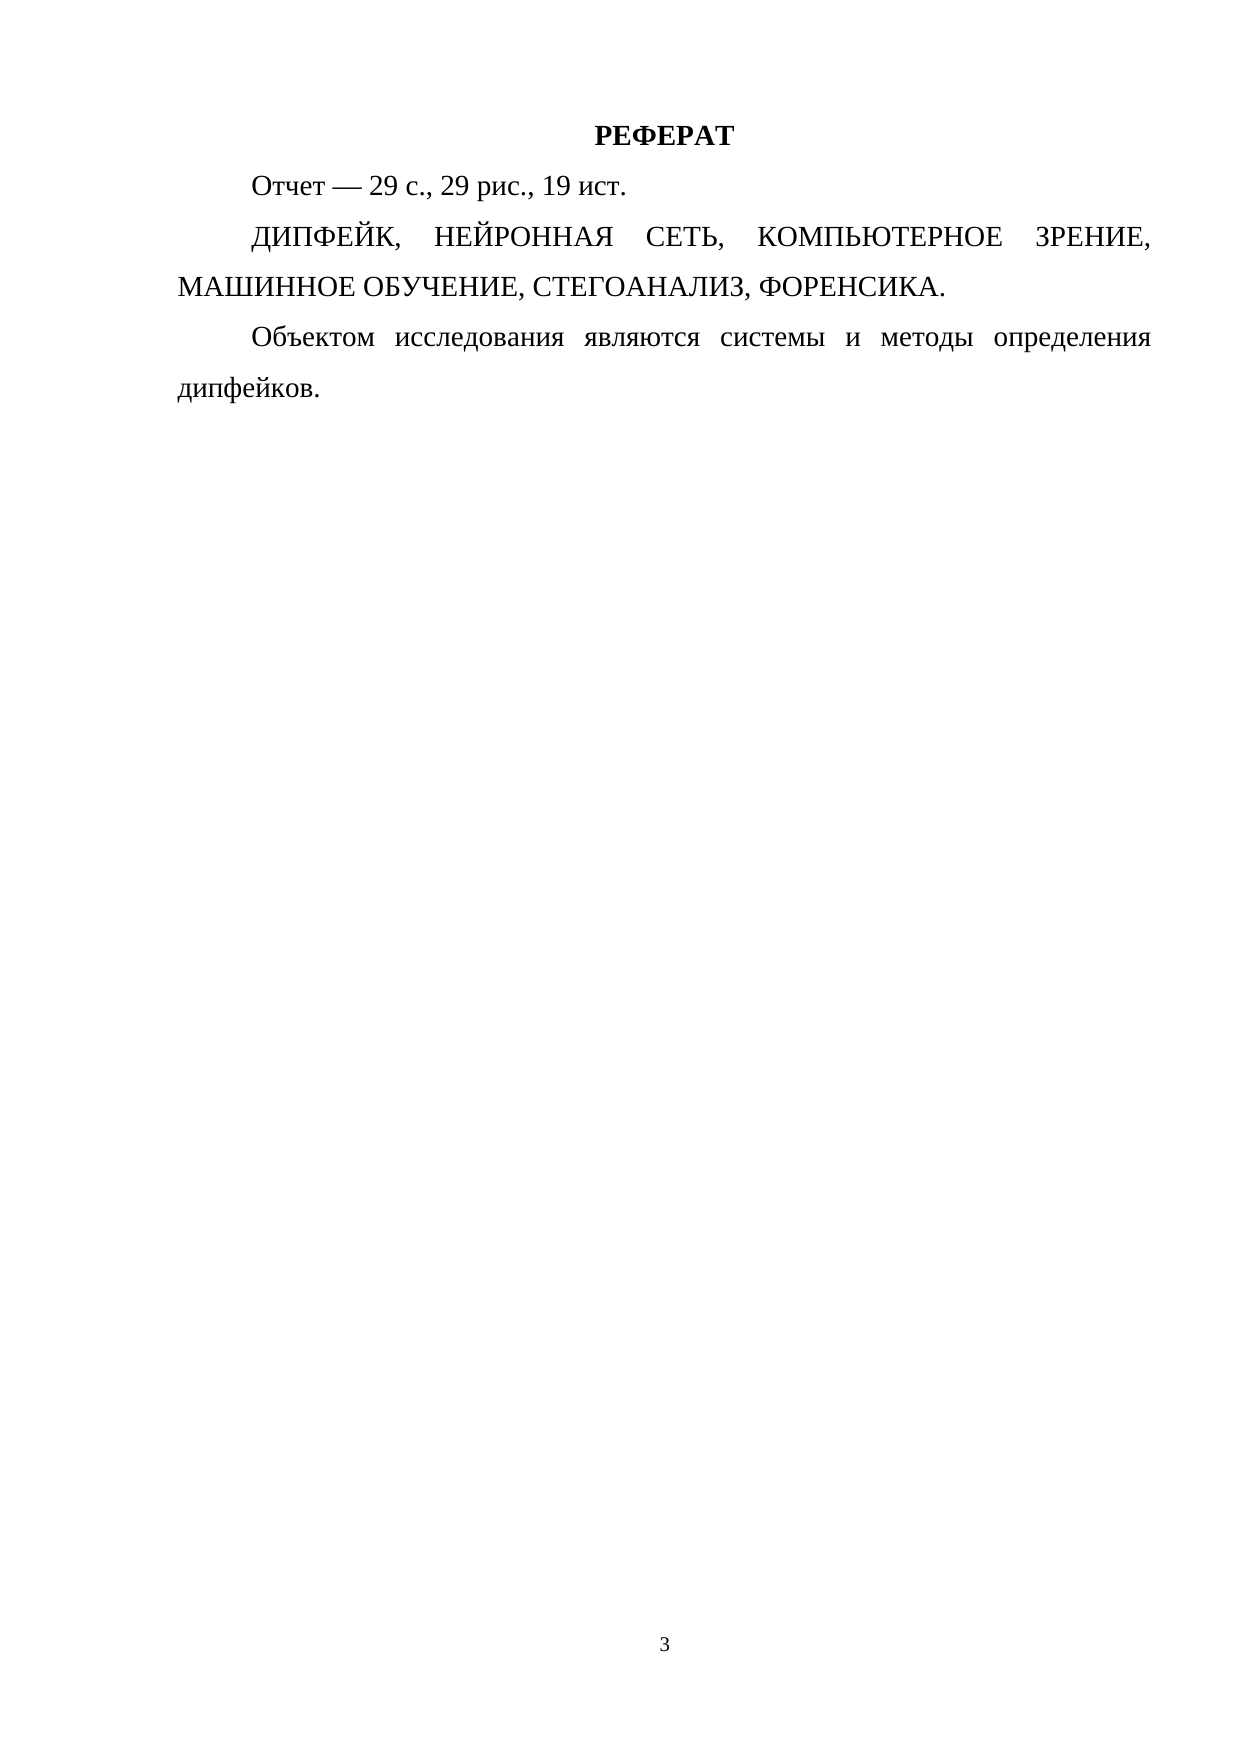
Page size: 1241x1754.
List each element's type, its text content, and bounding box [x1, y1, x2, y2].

text Отчет — 29 с., 29 рис., 19 ист. [177, 168, 1152, 202]
text ДИПФЕЙК, НЕЙРОННАЯ СЕТЬ, КОМПЬЮТЕРНОЕ ЗРЕНИЕ, МАШИННОЕ ОБУЧЕНИЕ, СТЕГОАНАЛИЗ, ФОРЕНСИКА. [177, 219, 1152, 303]
text РЕФЕРАТ [177, 118, 1152, 152]
text Объектом исследования являются системы и методы определения дипфейков. [177, 319, 1152, 403]
